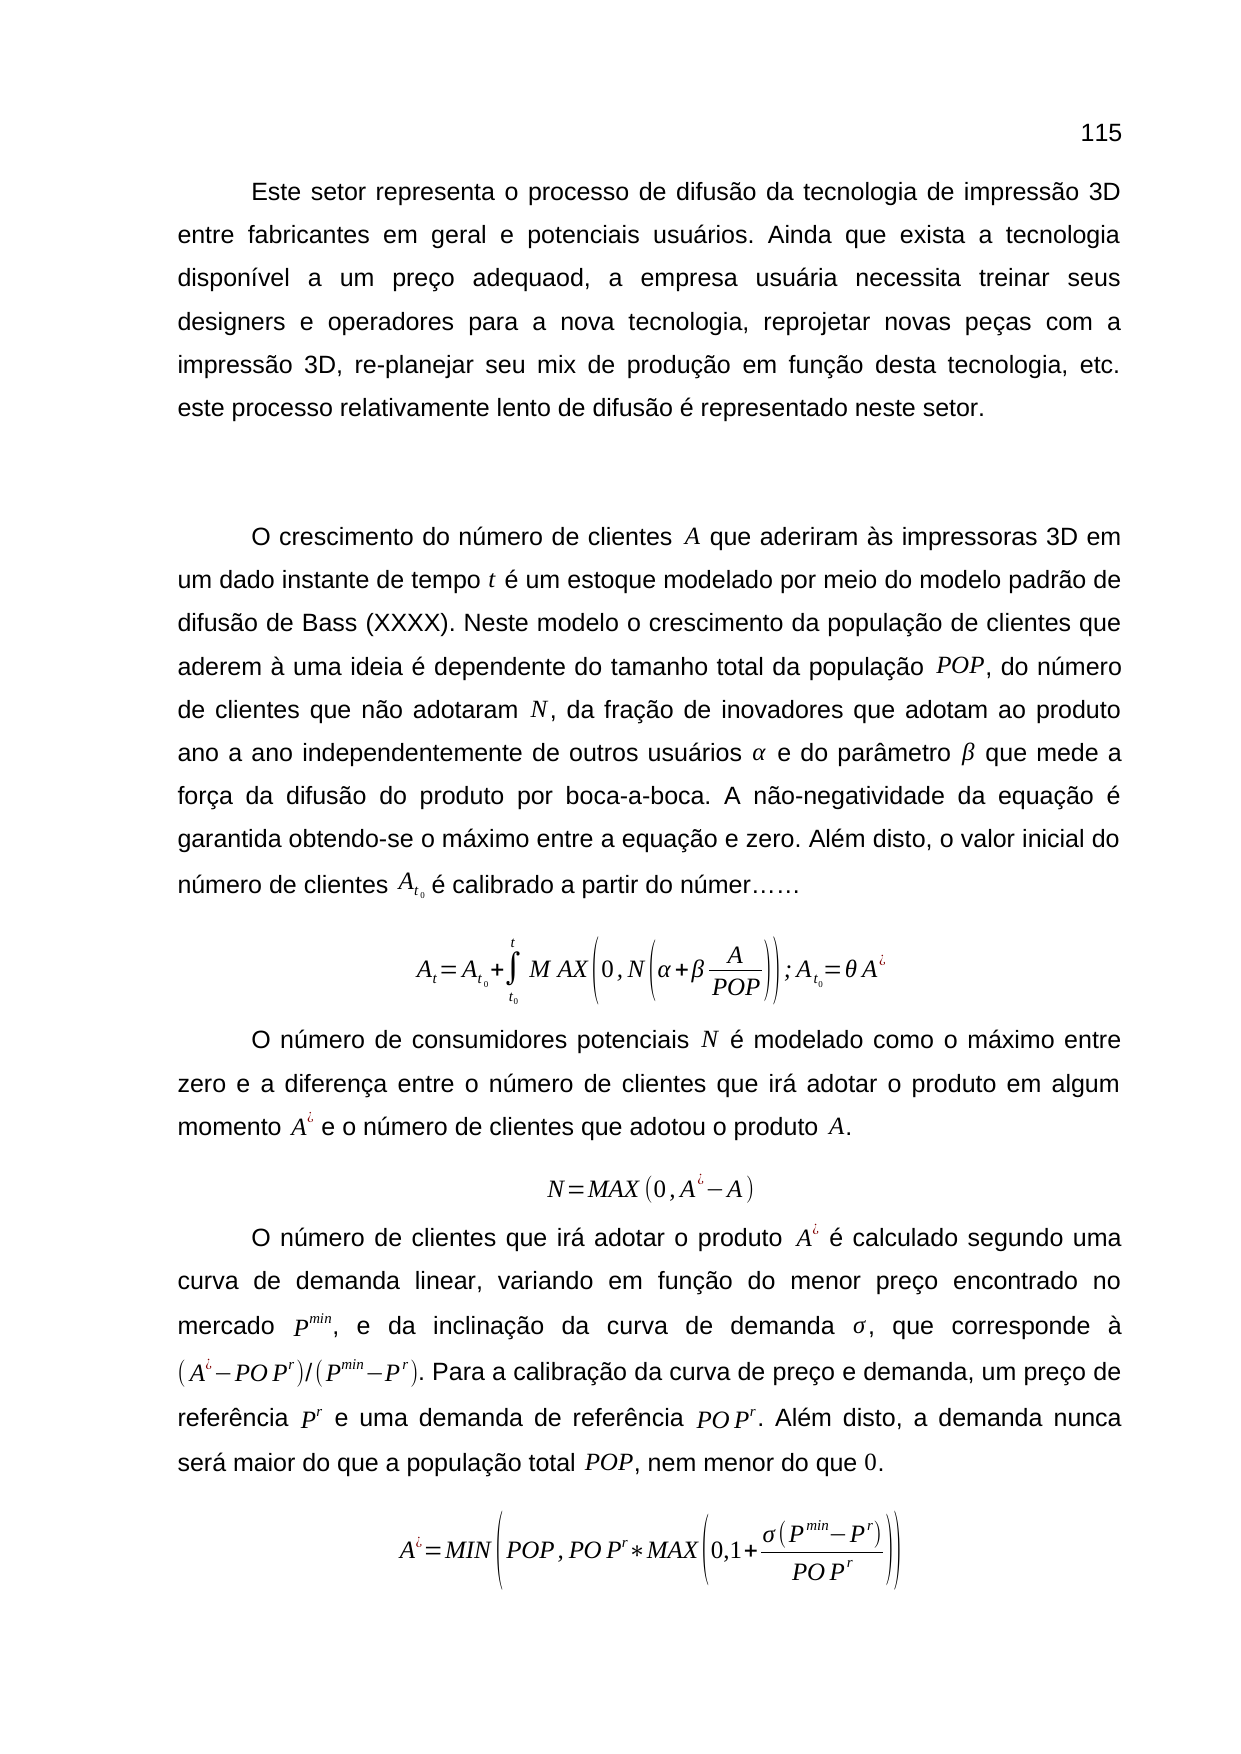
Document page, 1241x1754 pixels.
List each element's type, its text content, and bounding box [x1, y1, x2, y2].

text O número de clientes que irá adotar o produto é calculado segundo uma curva de demanda linear, variando em função do menor preço encontrado no mercado , e da inclinação da curva de demanda , que corresponde à . Para a calibração da curva de preço e demanda, um preço de referência e uma demanda de referência . Além disto, a demanda nunca será maior do que a população total , nem menor do que . [177, 1223, 1122, 1477]
text Este setor representa o processo de difusão da tecnologia de impressão 3D entre fabricantes em geral e potenciais usuários. Ainda que exista a tecnologia disponível a um preço adequaod, a empresa usuária necessita treinar seus designers e operadores para a nova tecnologia, reprojetar novas peças com a impressão 3D, re-planejar seu mix de produção em função desta tecnologia, etc. este processo relativamente lento de difusão é representado neste setor. [177, 177, 1122, 422]
text O número de consumidores potenciais é modelado como o máximo entre zero e a diferença entre o número de clientes que irá adotar o produto em algum momento e o número de clientes que adotou o produto . [177, 1026, 1122, 1141]
text O crescimento do número de clientes que aderiram às impressoras 3D em um dado instante de tempo é um estoque modelado por meio do modelo padrão de difusão de Bass (XXXX). Neste modelo o crescimento da população de clientes que aderem à uma ideia é dependente do tamanho total da população , do número de clientes que não adotaram , da fração de inovadores que adotam ao produto ano a ano independentemente de outros usuários e do parâmetro que mede a força da difusão do produto por boca-a-boca. A não-negatividade da equação é garantida obtendo-se o máximo entre a equação e zero. Além disto, o valor inicial do número de clientes é calibrado a partir do númer…… [177, 522, 1122, 901]
